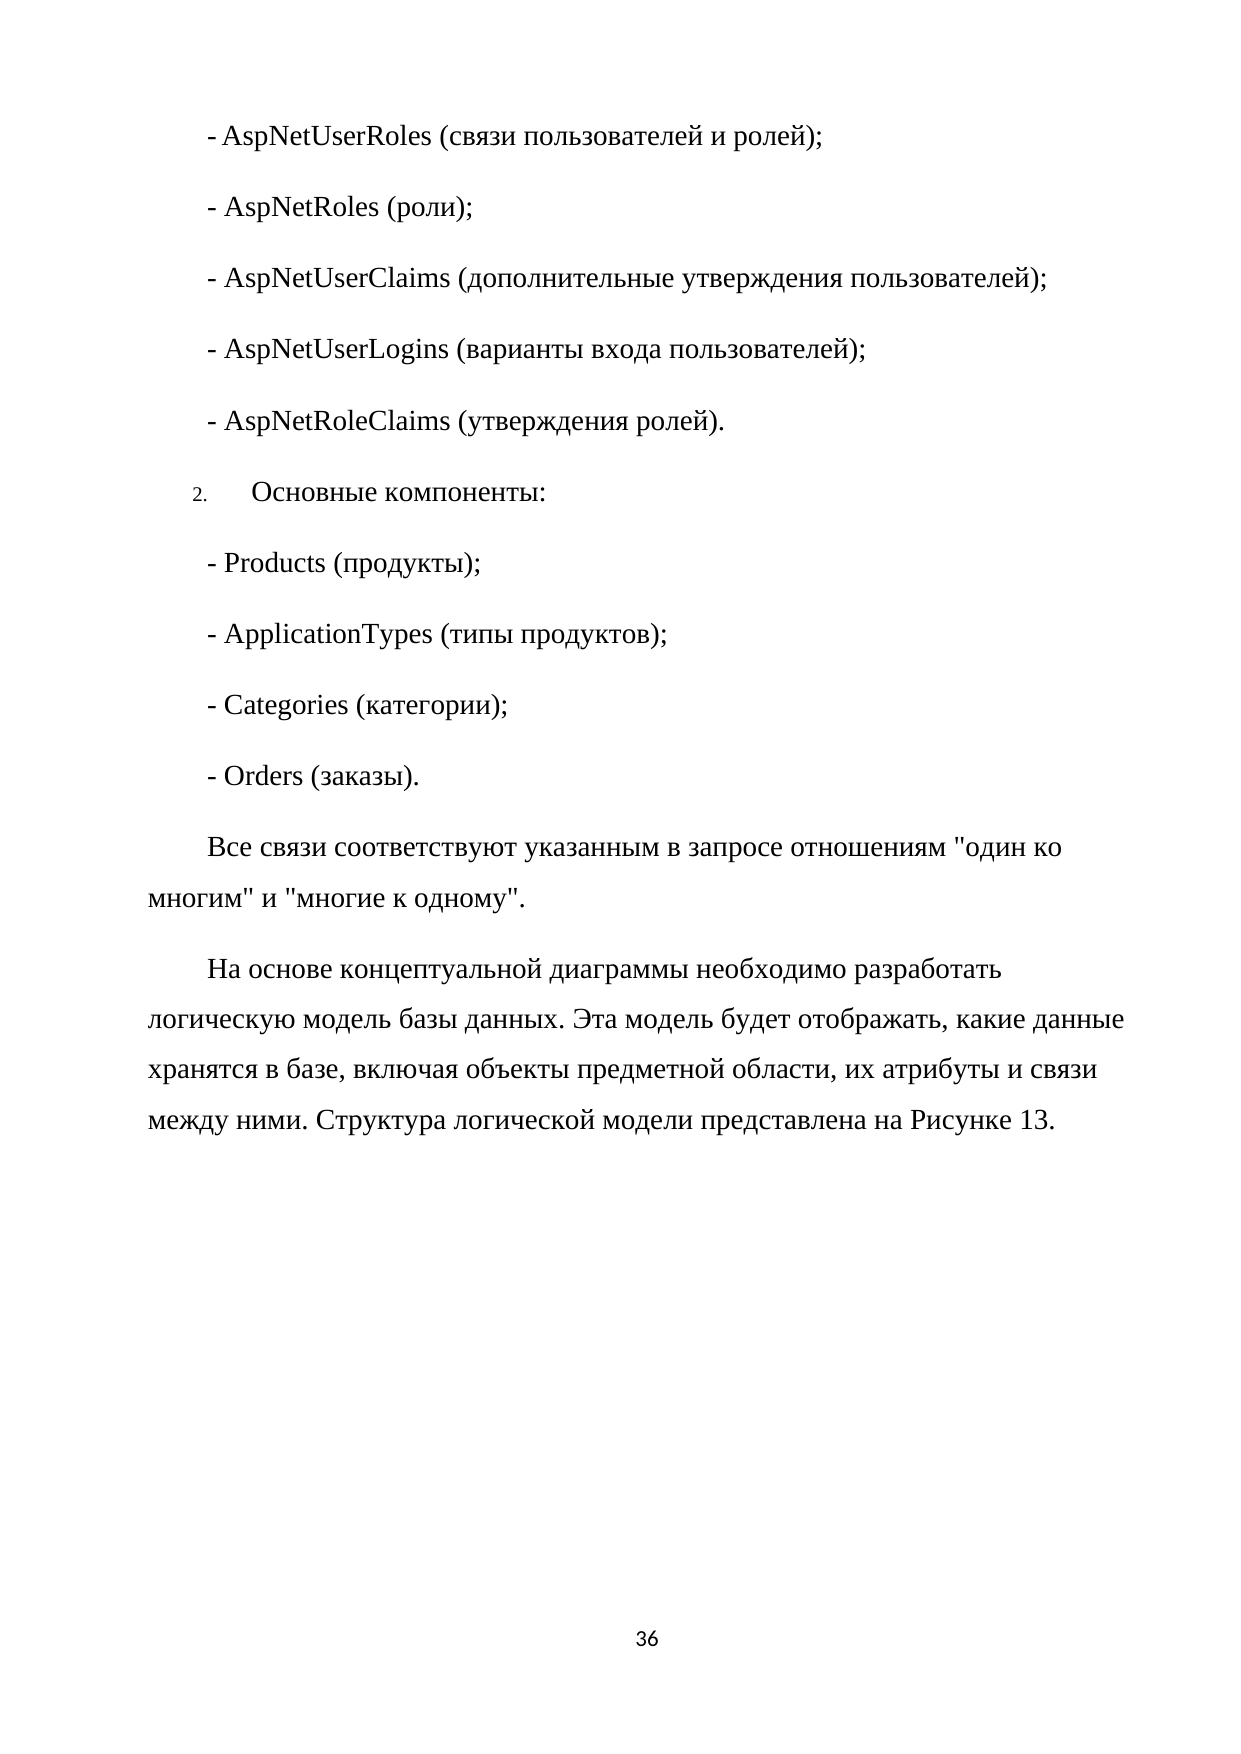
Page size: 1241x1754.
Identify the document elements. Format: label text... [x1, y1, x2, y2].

text - AspNetUserClaims (дополнительные утверждения пользователей); [148, 260, 1146, 294]
text - Categories (категории); [148, 687, 1146, 721]
list Основные компоненты: [192, 474, 1146, 507]
text - Orders (заказы). [148, 758, 1146, 792]
text - AspNetUserLogins (варианты входа пользователей); [148, 332, 1146, 365]
text - ApplicationTypes (типы продуктов); [148, 616, 1146, 650]
list - AspNetUserRoles (связи пользователей и ролей); [148, 118, 1146, 152]
text - AspNetRoles (роли); [148, 189, 1146, 223]
text На основе концептуальной диаграммы необходимо разработать логическую модель базы данных. Эта модель будет отображать, какие данные хранятся в базе, включая объекты предметной области, их атрибуты и связи между ними. Структура логической модели представлена на Рисунке 13. [148, 951, 1146, 1136]
text - Products (продукты); [148, 545, 1146, 578]
text - AspNetRoleClaims (утверждения ролей). [148, 403, 1146, 436]
text Все связи соответствуют указанным в запросе отношениям "один ко многим" и "многие к одному". [148, 829, 1146, 913]
